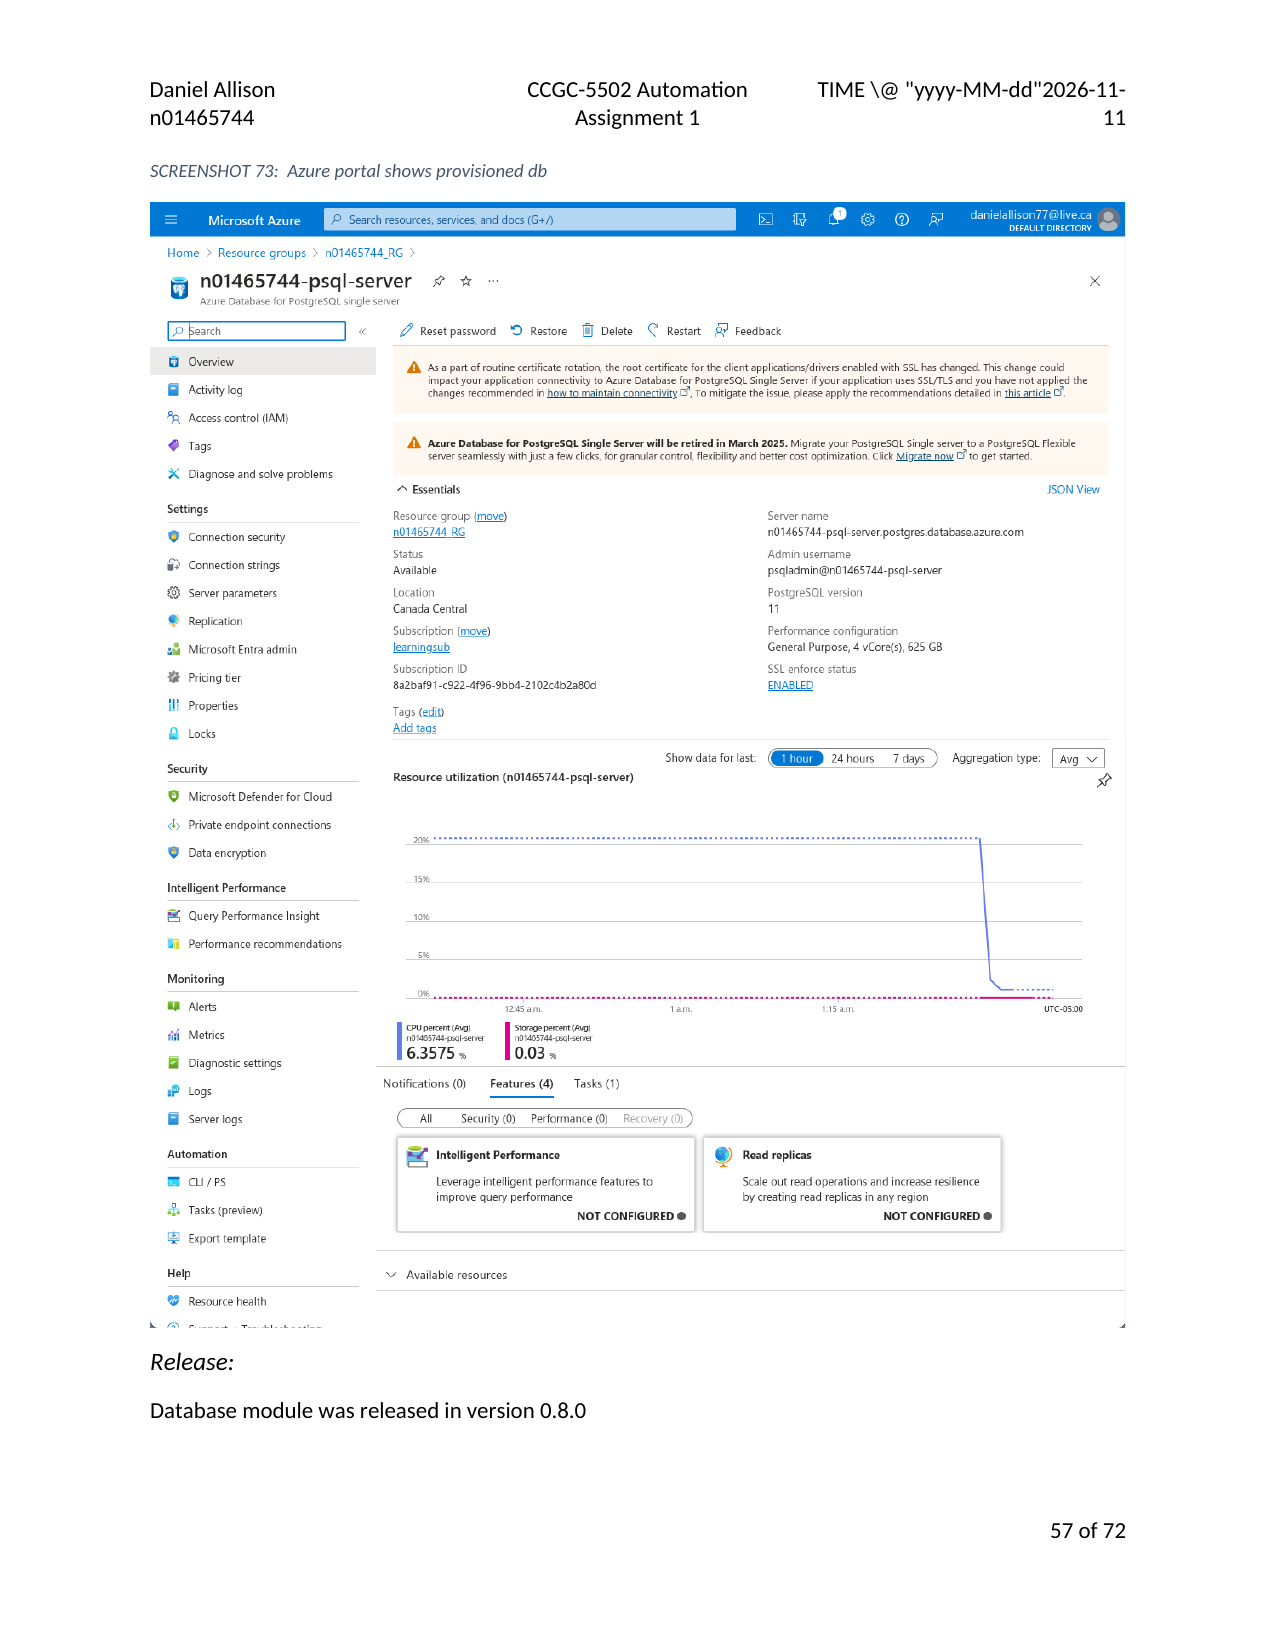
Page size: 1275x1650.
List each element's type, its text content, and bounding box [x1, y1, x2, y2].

subtitle Release: [150, 1346, 1125, 1377]
picture [150, 202, 1125, 1328]
text Database module was released in version 0.8.0 [150, 1396, 1125, 1424]
text SCREENSHOT 73: Azure portal shows provisioned db [150, 159, 1125, 182]
